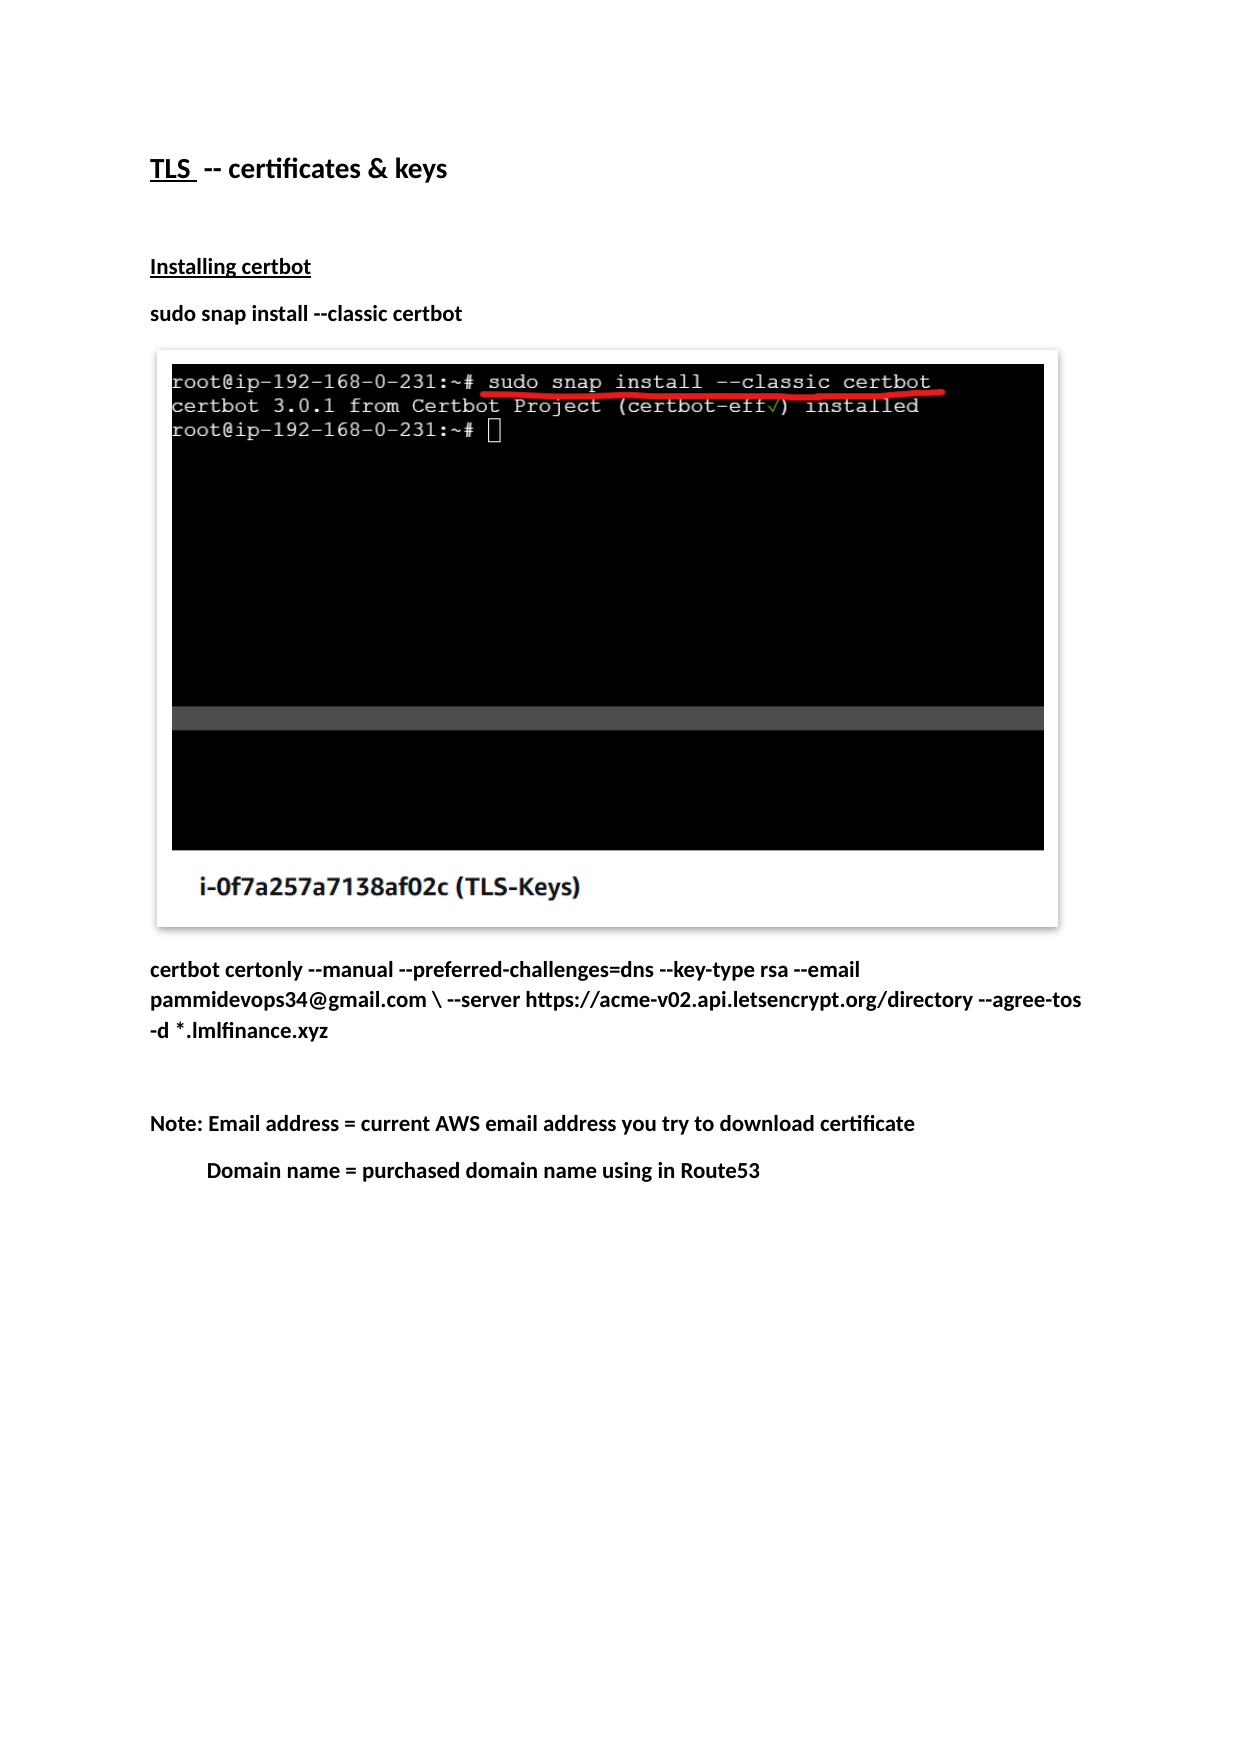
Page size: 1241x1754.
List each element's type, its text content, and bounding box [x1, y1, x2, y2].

text Note: Email address = current AWS email address you try to download certificate [150, 1109, 1090, 1138]
text certbot certonly --manual --preferred-challenges=dns --key-type rsa --email pammidevops34@gmail.com \ --server https://acme-v02.api.letsencrypt.org/directory --agree-tos -d *.lmlfinance.xyz [150, 955, 1090, 1044]
text sudo snap install --classic certbot [150, 299, 1090, 327]
picture [172, 364, 1044, 913]
text TLS -- certificates & keys [150, 150, 1090, 186]
text Installing certbot [150, 252, 1090, 280]
text Domain name = purchased domain name using in Route53 [150, 1156, 1090, 1184]
